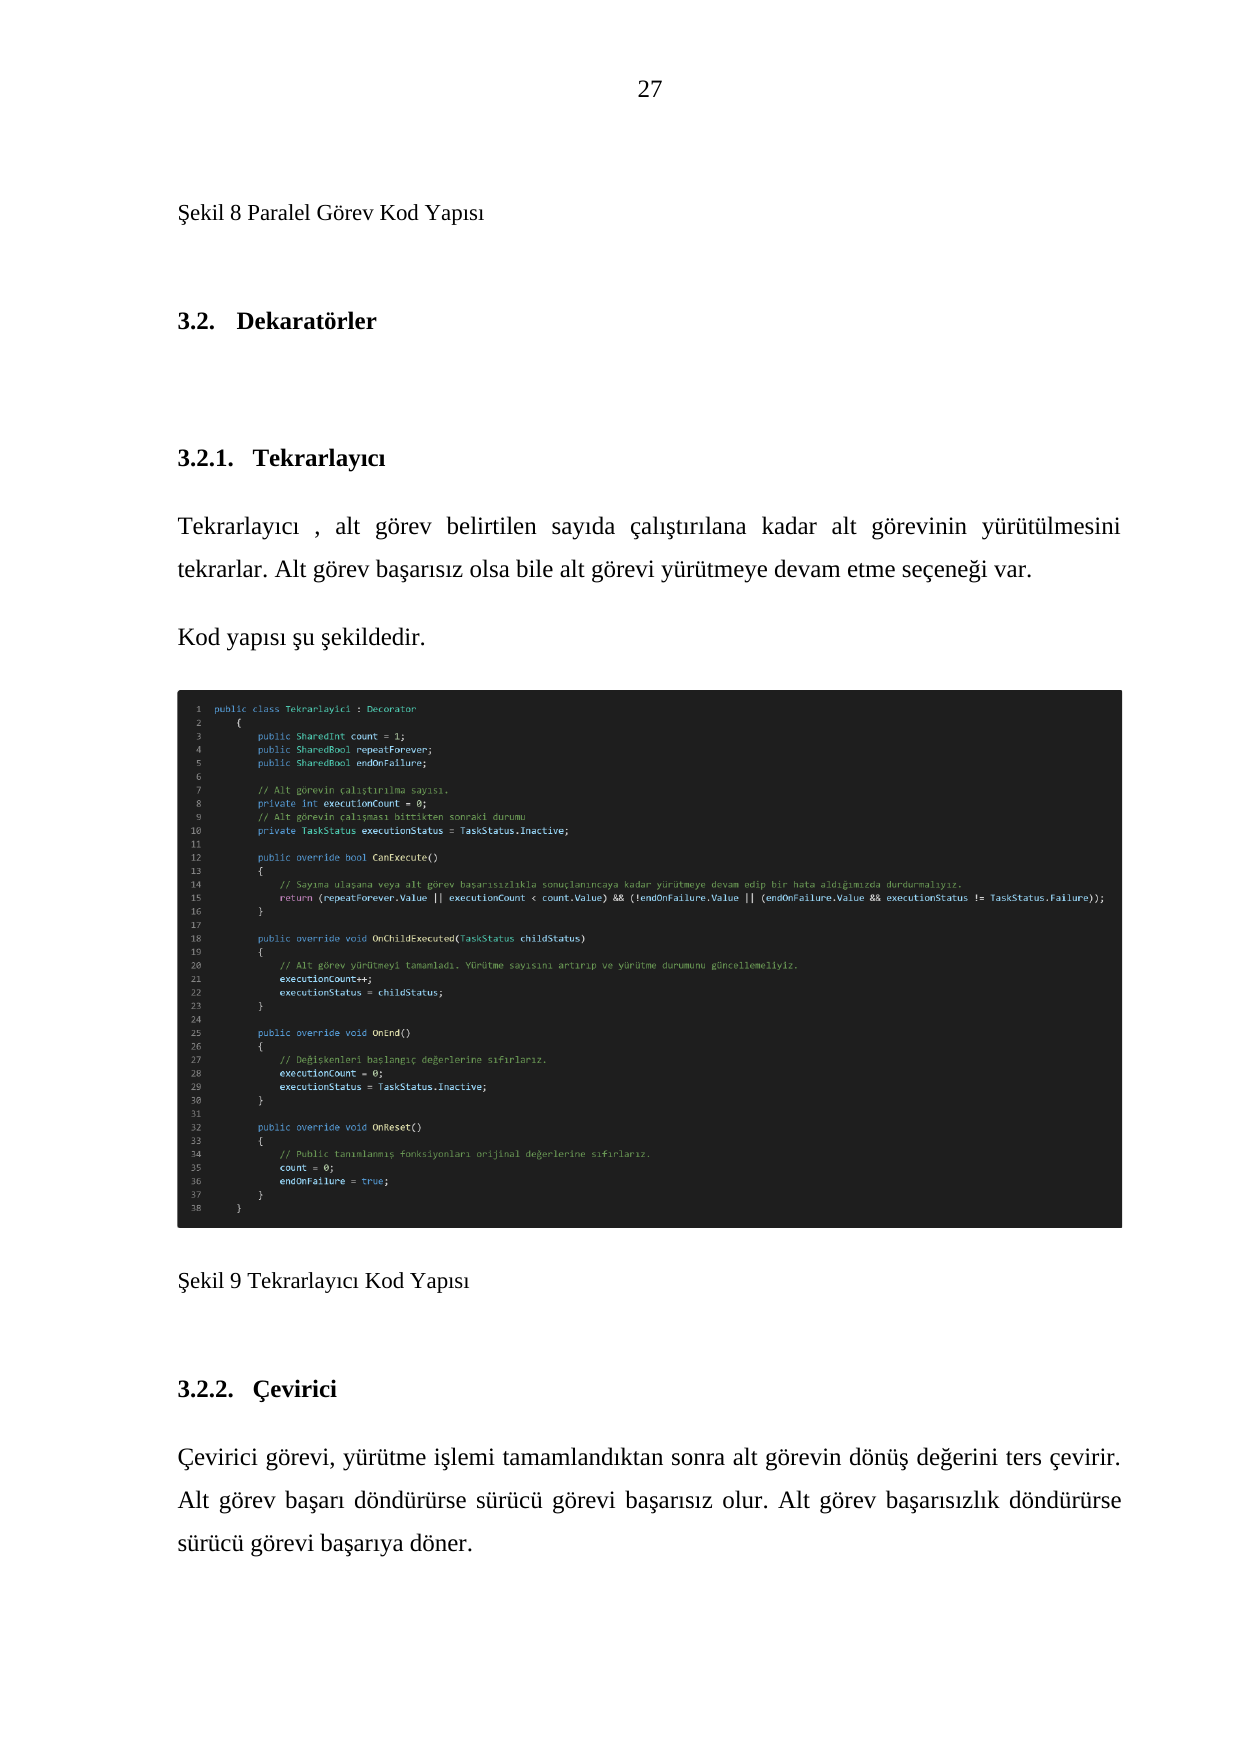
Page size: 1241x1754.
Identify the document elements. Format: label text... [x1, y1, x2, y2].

text Şekil 9 Tekrarlayıcı Kod Yapısı [177, 1267, 1122, 1293]
picture [177, 690, 1123, 1228]
text Çevirici görevi, yürütme işlemi tamamlandıktan sonra alt görevin dönüş değerini ters çevirir. Alt görev başarı döndürürse sürücü görevi başarısız olur. Alt görev başarısızlık döndürürse sürücü görevi başarıya döner. [177, 1442, 1122, 1557]
list Tekrarlayıcı [177, 443, 1122, 471]
text Tekrarlayıcı , alt görev belirtilen sayıda çalıştırılana kadar alt görevinin yürütülmesini tekrarlar. Alt görev başarısız olsa bile alt görevi yürütmeye devam etme seçeneği var. [177, 511, 1122, 583]
list Çevirici [177, 1374, 1122, 1402]
list Dekaratörler [177, 306, 1122, 335]
text Kod yapısı şu şekildedir. [177, 622, 1122, 651]
text Şekil 8 Paralel Görev Kod Yapısı [177, 199, 1122, 226]
